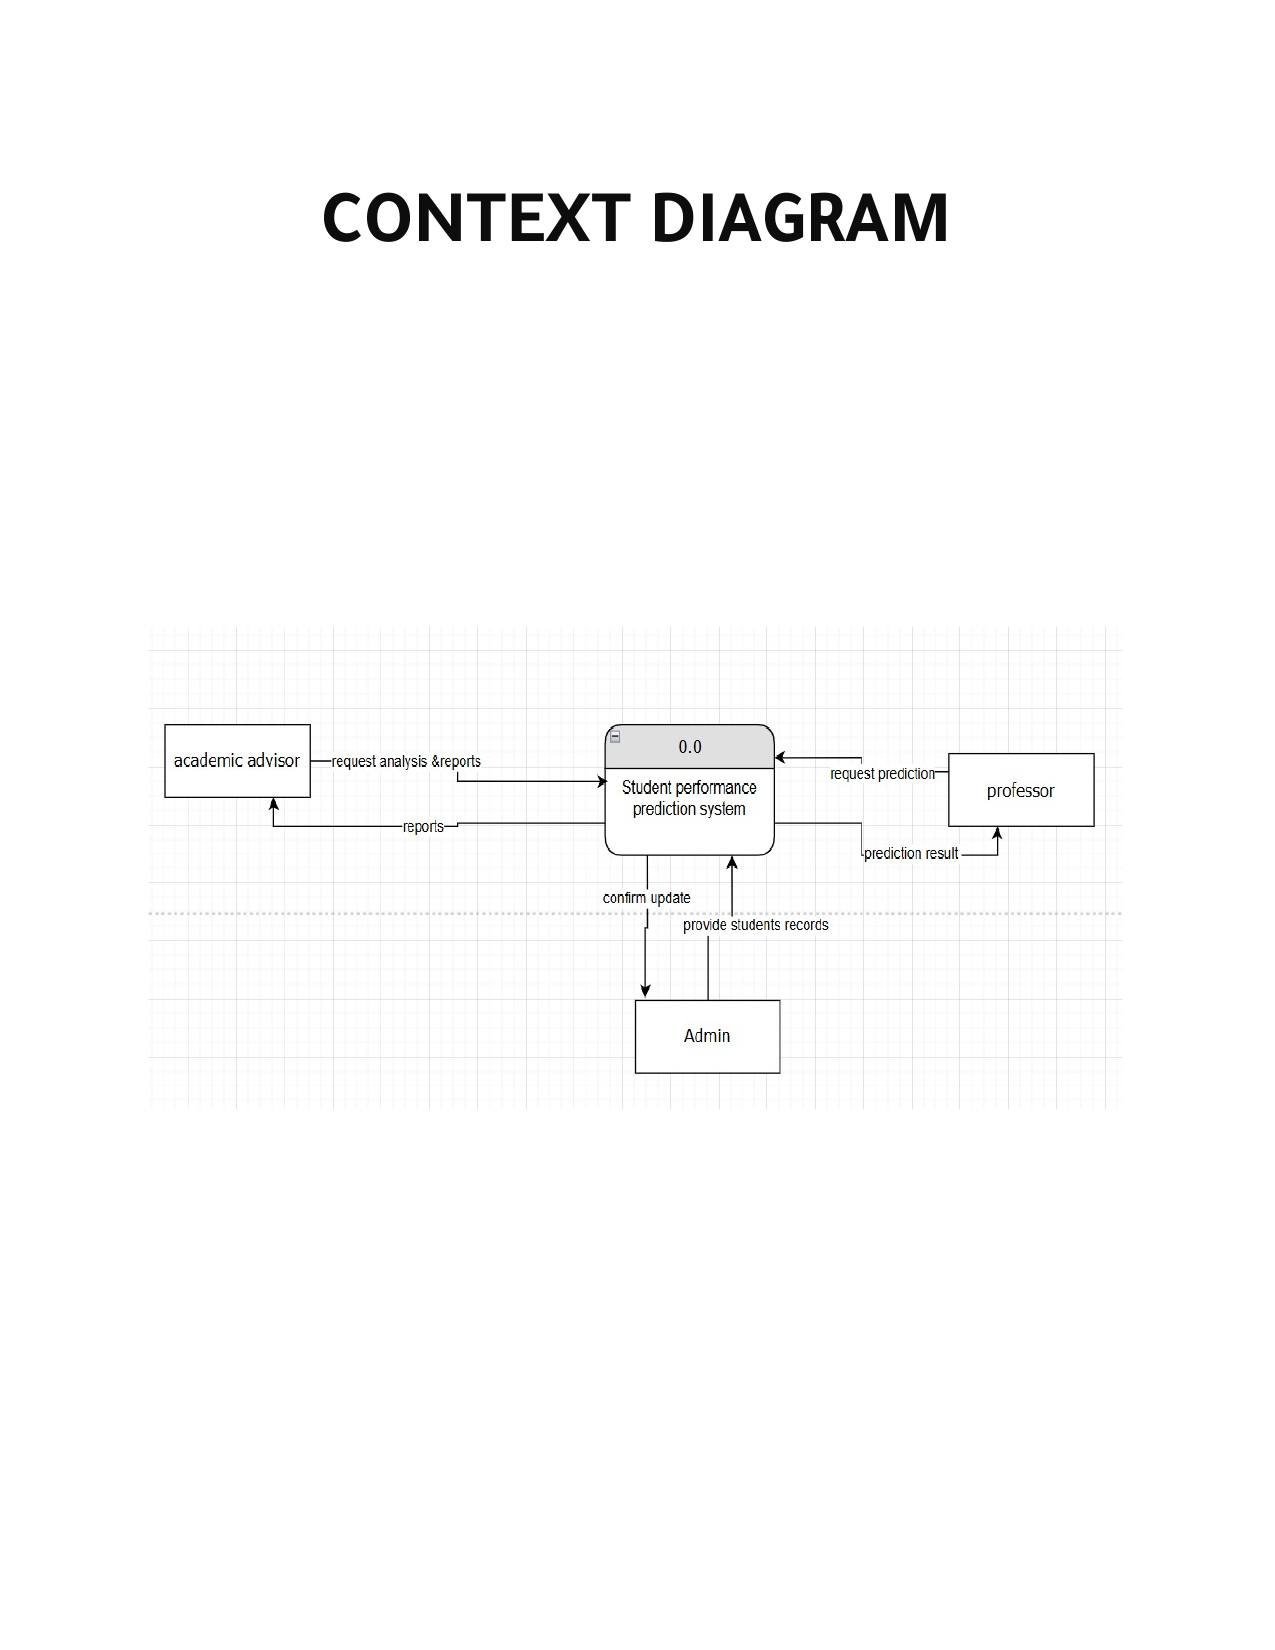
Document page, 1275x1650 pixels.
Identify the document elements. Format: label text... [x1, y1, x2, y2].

picture [147, 627, 1123, 1109]
subtitle CONTEXT DIAGRAM [148, 176, 1125, 270]
